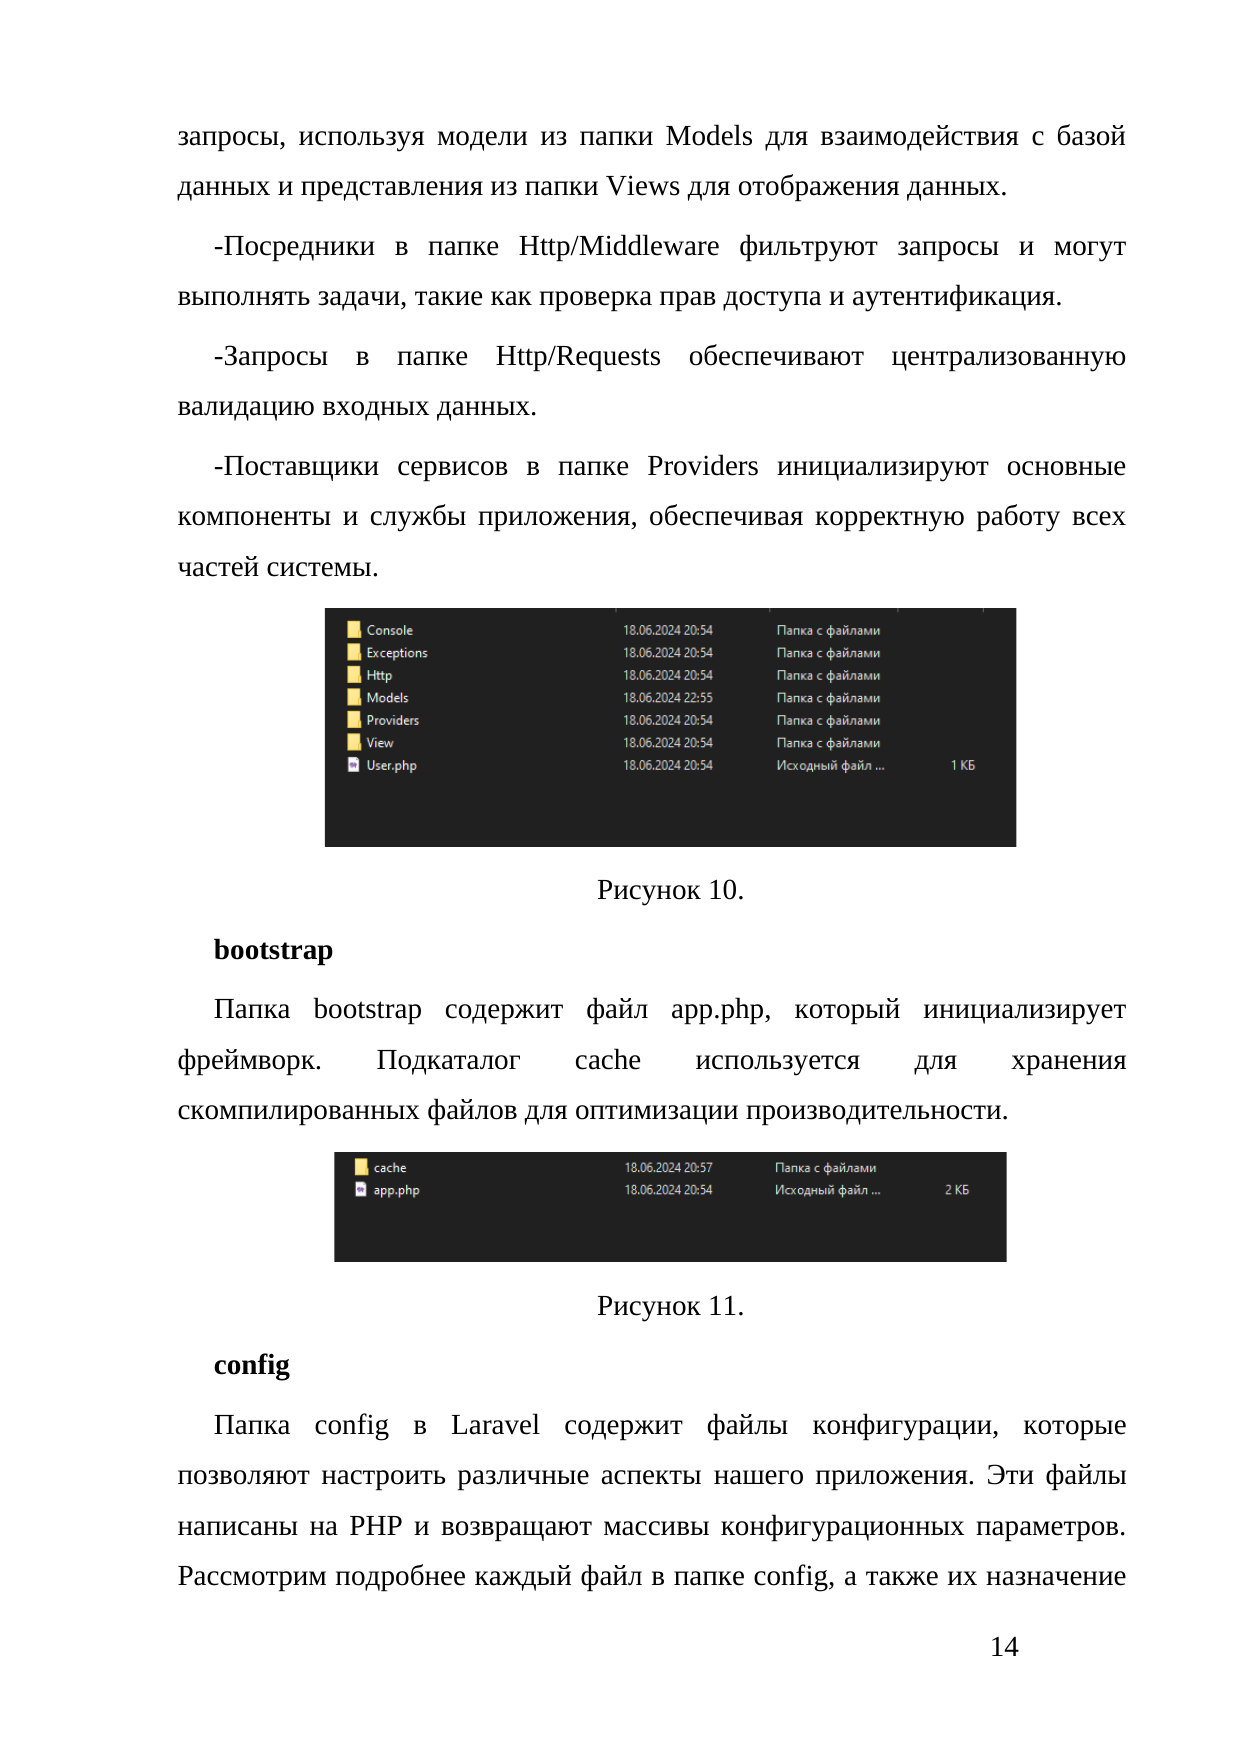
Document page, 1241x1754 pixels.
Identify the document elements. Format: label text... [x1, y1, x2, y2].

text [177, 1407, 1127, 1592]
text Рисунок 11. [177, 1288, 1127, 1321]
text config [177, 1347, 1127, 1381]
text -Запросы в папке Http/Requests обеспечивают централизованную валидацию входных данных. [177, 338, 1127, 422]
text Рисунок 10. [177, 872, 1127, 906]
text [177, 118, 1127, 202]
picture [334, 1152, 1007, 1262]
picture [324, 608, 1017, 847]
text -Поставщики сервисов в папке Providers инициализируют основные компоненты и службы приложения, обеспечивая корректную работу всех частей системы. [177, 448, 1127, 582]
text bootstrap [177, 932, 1127, 966]
text Папка bootstrap содержит файл app.php, который инициализирует фреймворк. Подкаталог cache используется для хранения скомпилированных файлов для оптимизации производительности. [177, 992, 1127, 1126]
text -Посредники в папке Http/Middleware фильтруют запросы и могут выполнять задачи, такие как проверка прав доступа и аутентификация. [177, 228, 1127, 312]
